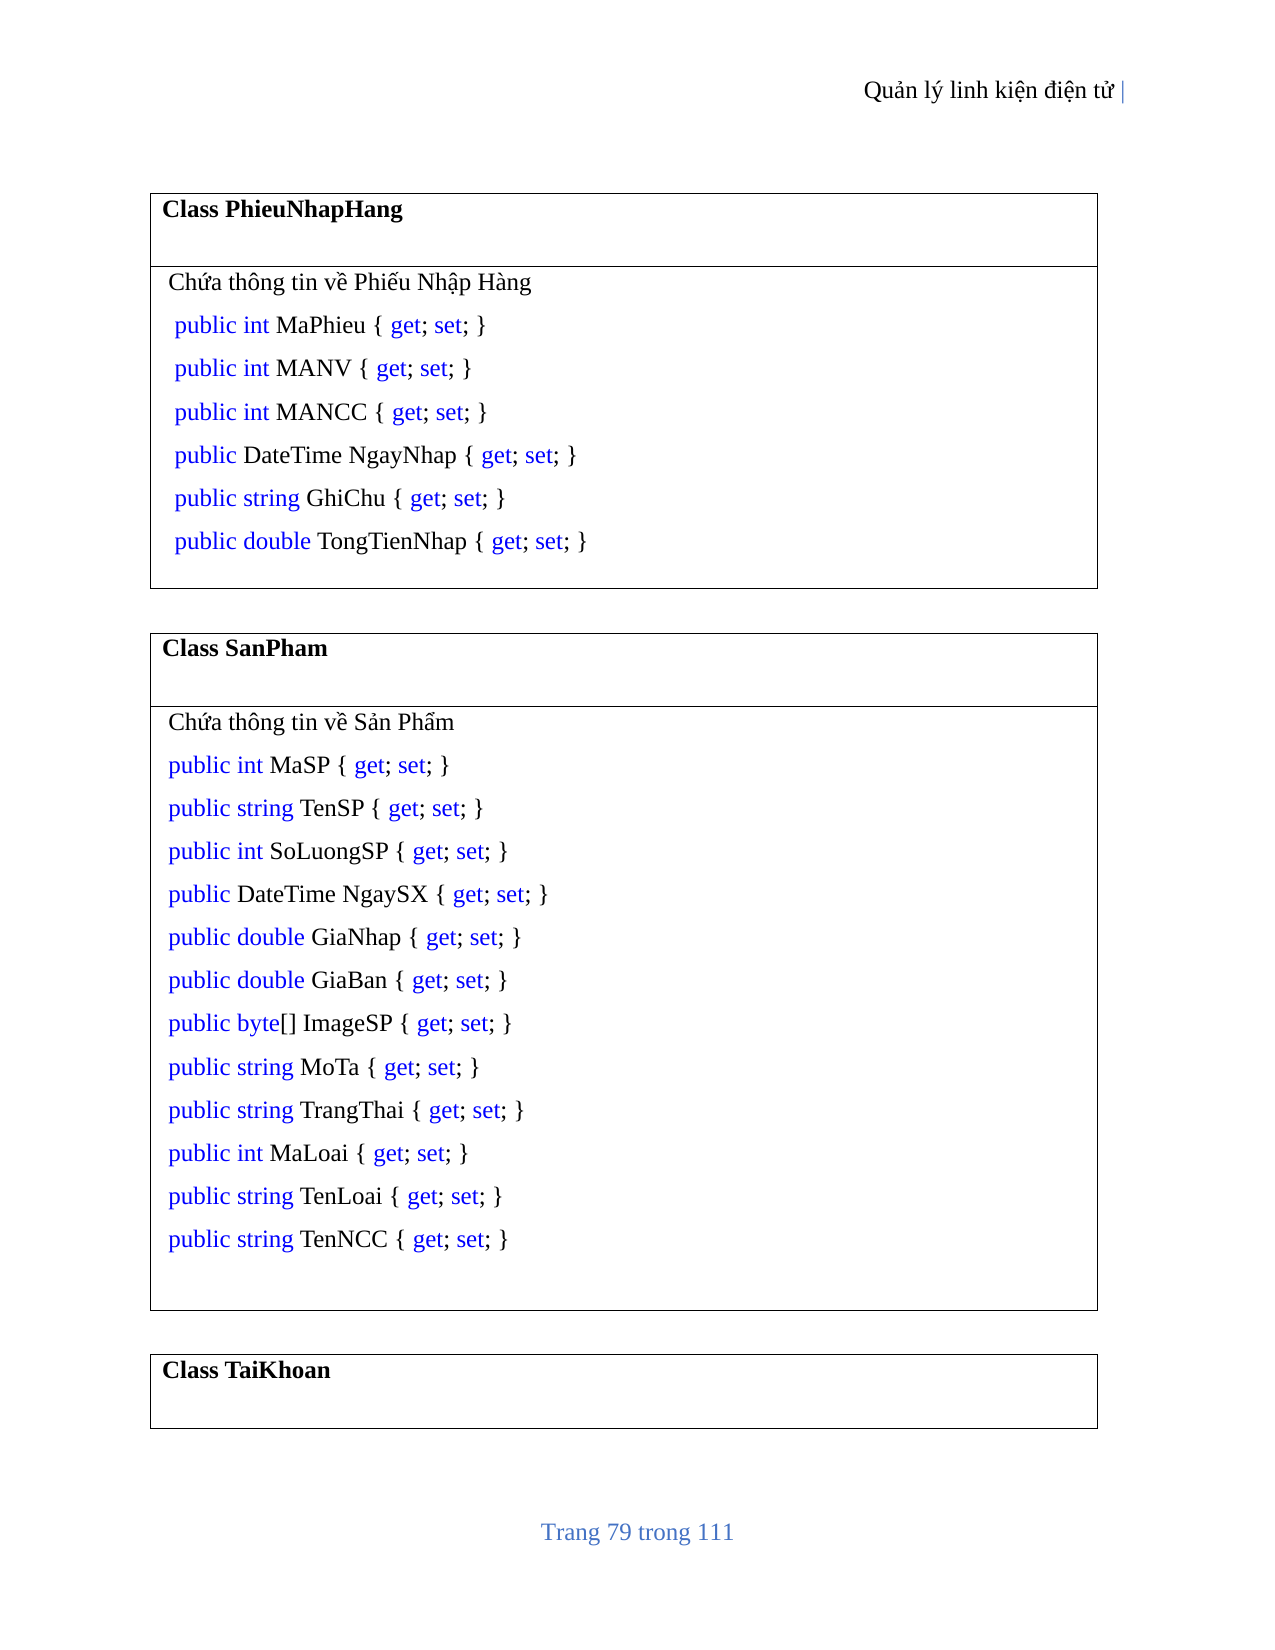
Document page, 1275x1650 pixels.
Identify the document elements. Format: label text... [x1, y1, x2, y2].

table_header Class TaiKhoan [151, 1355, 1097, 1427]
table_cell Chứa thông tin về Phiếu Nhập Hàng public int MaPhieu { get; set; } public int MANV { get; set; } public int MANCC { get; set; } public DateTime NgayNhap { get; set; } public string GhiChu { get; set; } public double TongTienNhap { get; set; } [151, 267, 1097, 588]
table_header Class PhieuNhapHang [151, 194, 1097, 266]
table_cell Chứa thông tin về Sản Phẩm public int MaSP { get; set; } public string TenSP { get; set; } public int SoLuongSP { get; set; } public DateTime NgaySX { get; set; } public double GiaNhap { get; set; } public double GiaBan { get; set; } public byte[] ImageSP { get; set; } public string MoTa { get; set; } public string TrangThai { get; set; } public int MaLoai { get; set; } public string TenLoai { get; set; } public string TenNCC { get; set; } [151, 707, 1097, 1310]
table_header Class SanPham [151, 634, 1097, 706]
